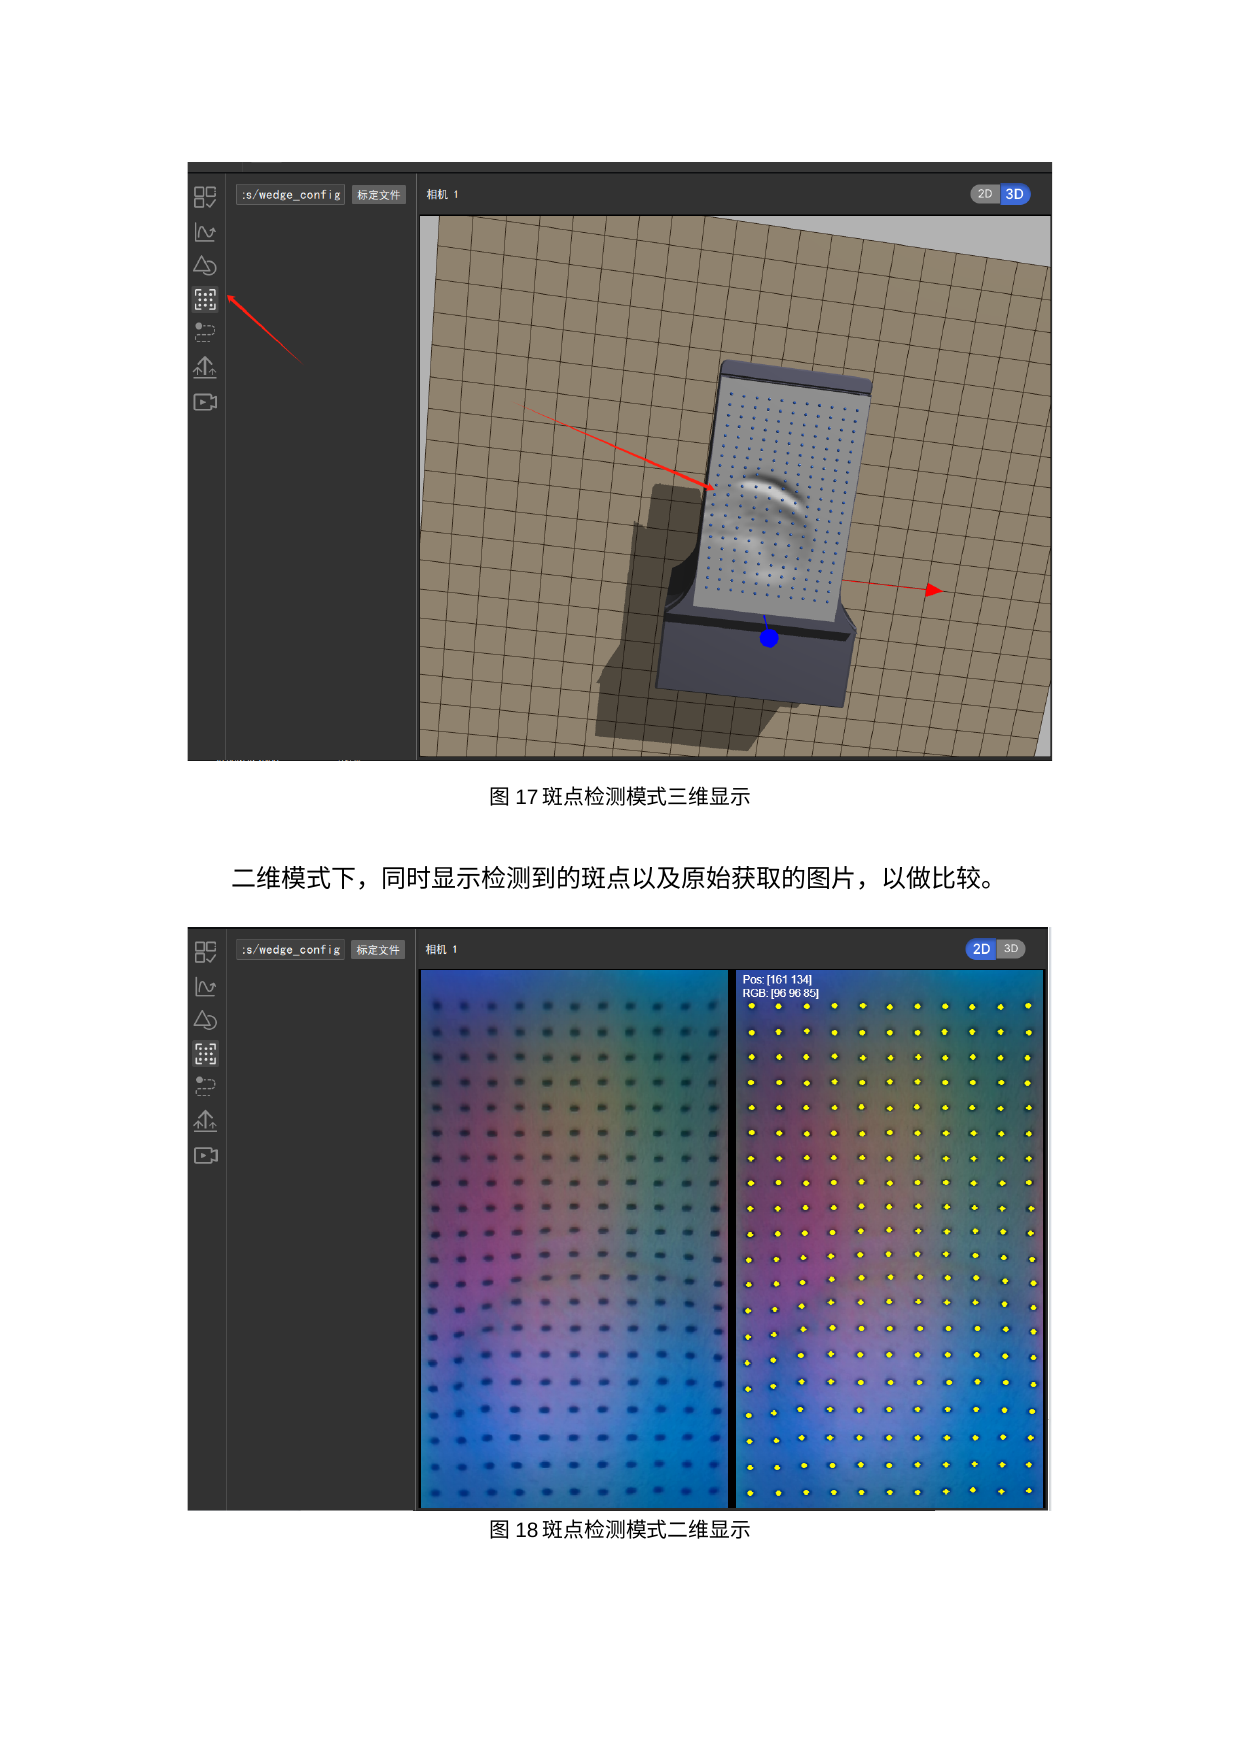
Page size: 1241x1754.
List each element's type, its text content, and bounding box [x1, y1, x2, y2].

picture [187, 927, 1052, 1511]
text 图 17斑点检测模式三维显示 [187, 779, 1053, 812]
picture [187, 162, 1053, 761]
text 二维模式下，同时显示检测到的斑点以及原始获取的图片，以做比较。 [187, 844, 1053, 909]
text 图 18斑点检测模式二维显示 [187, 1513, 1053, 1545]
